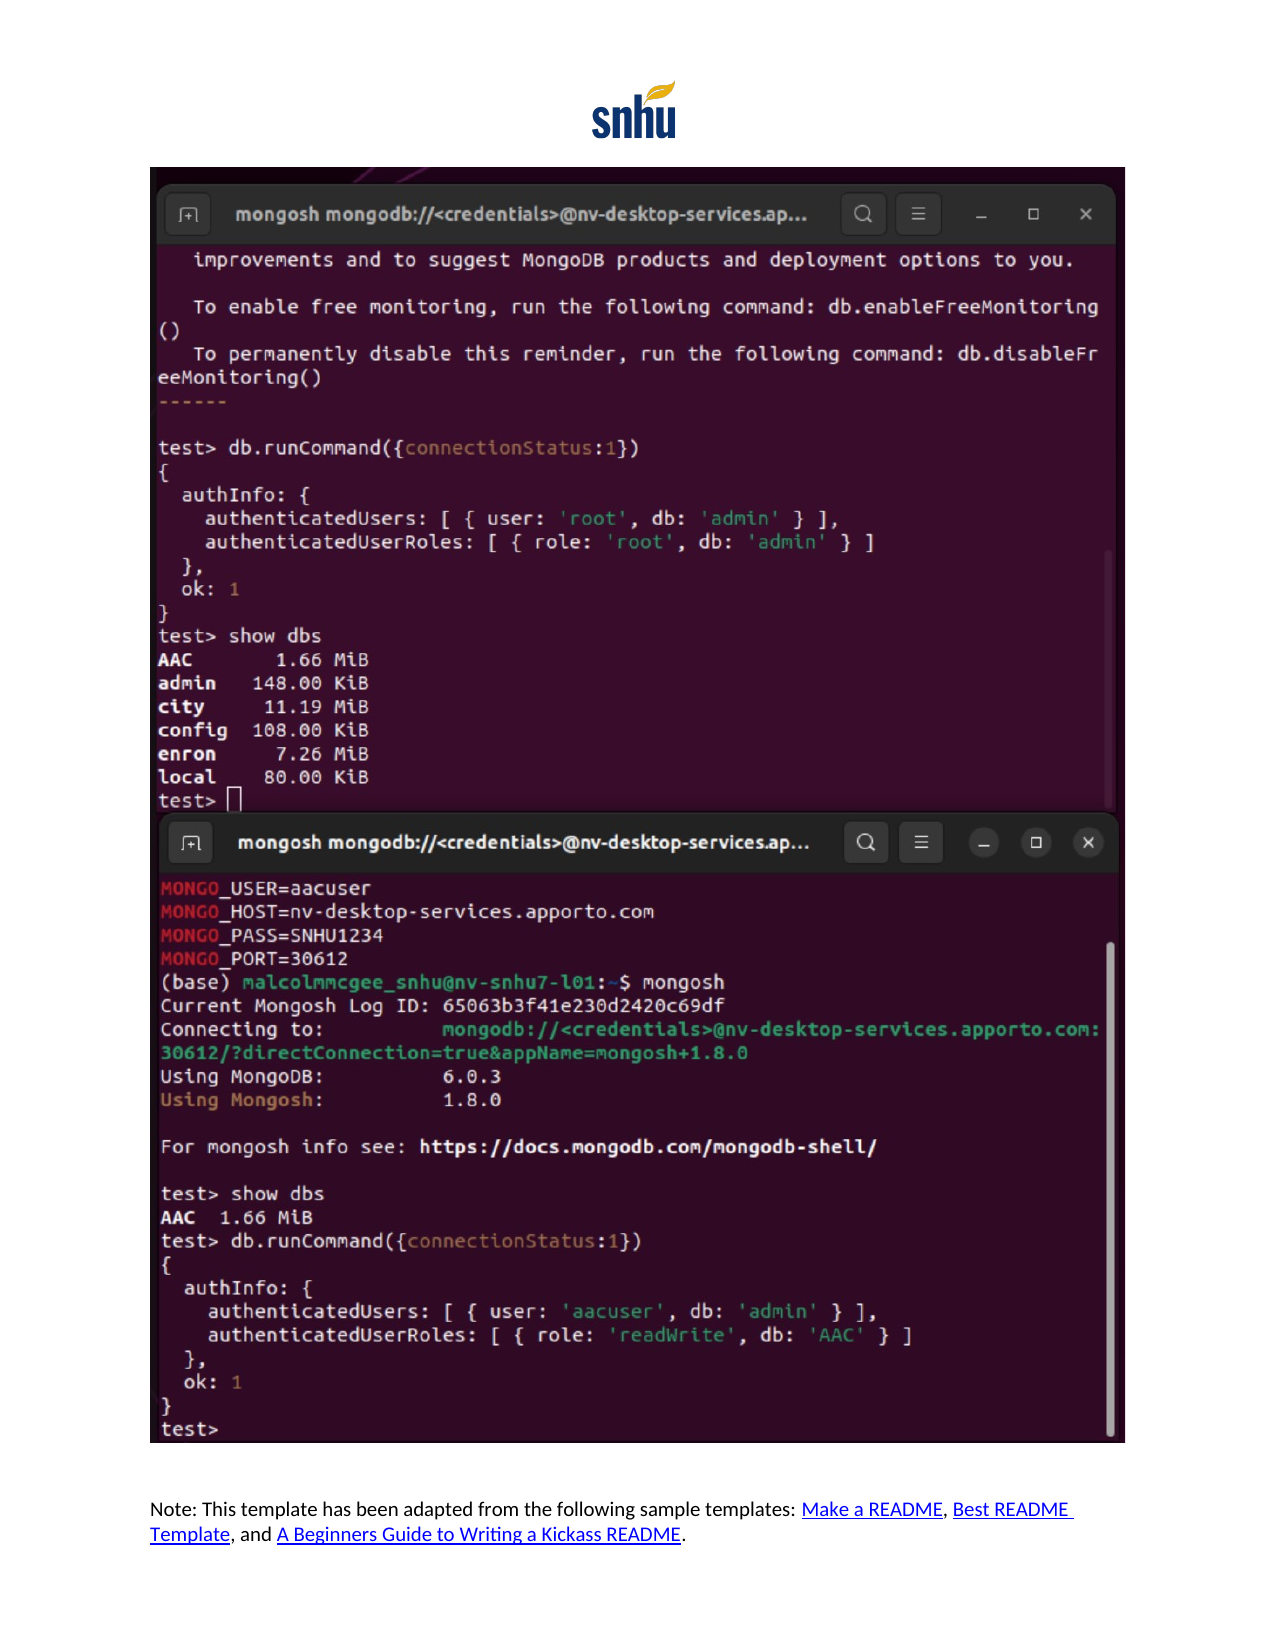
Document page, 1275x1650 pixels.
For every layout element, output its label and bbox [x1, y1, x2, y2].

picture [573, 75, 702, 147]
picture [150, 167, 1125, 1443]
